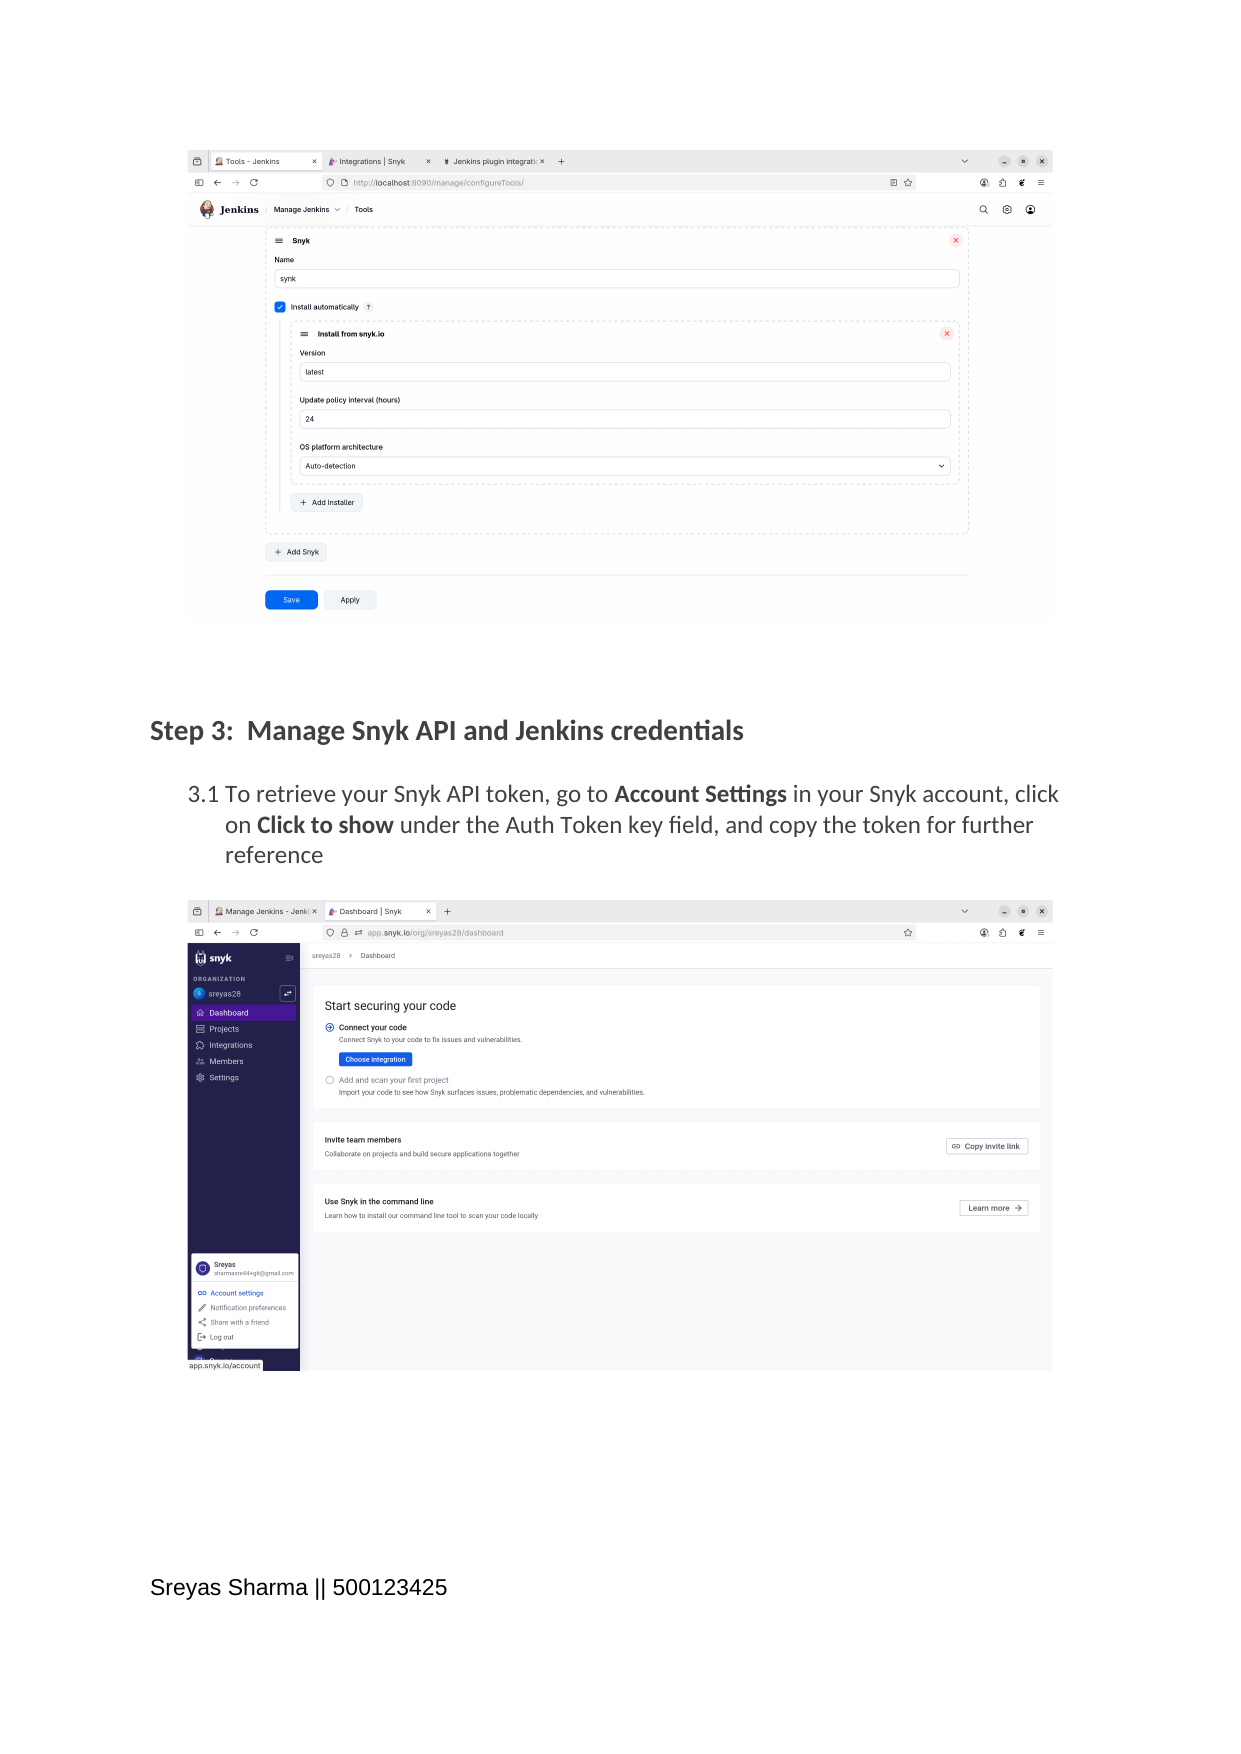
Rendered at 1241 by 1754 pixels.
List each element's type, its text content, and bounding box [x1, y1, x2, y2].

picture [187, 150, 1053, 621]
text Step 3: Manage Snyk API and Jenkins credentials [150, 712, 1090, 748]
list To retrieve your Snyk API token, go to Account Settings in your Snyk account, click on Click to show under the Auth Token key field, and copy the token for further reference [187, 778, 1090, 870]
picture [187, 900, 1053, 1371]
